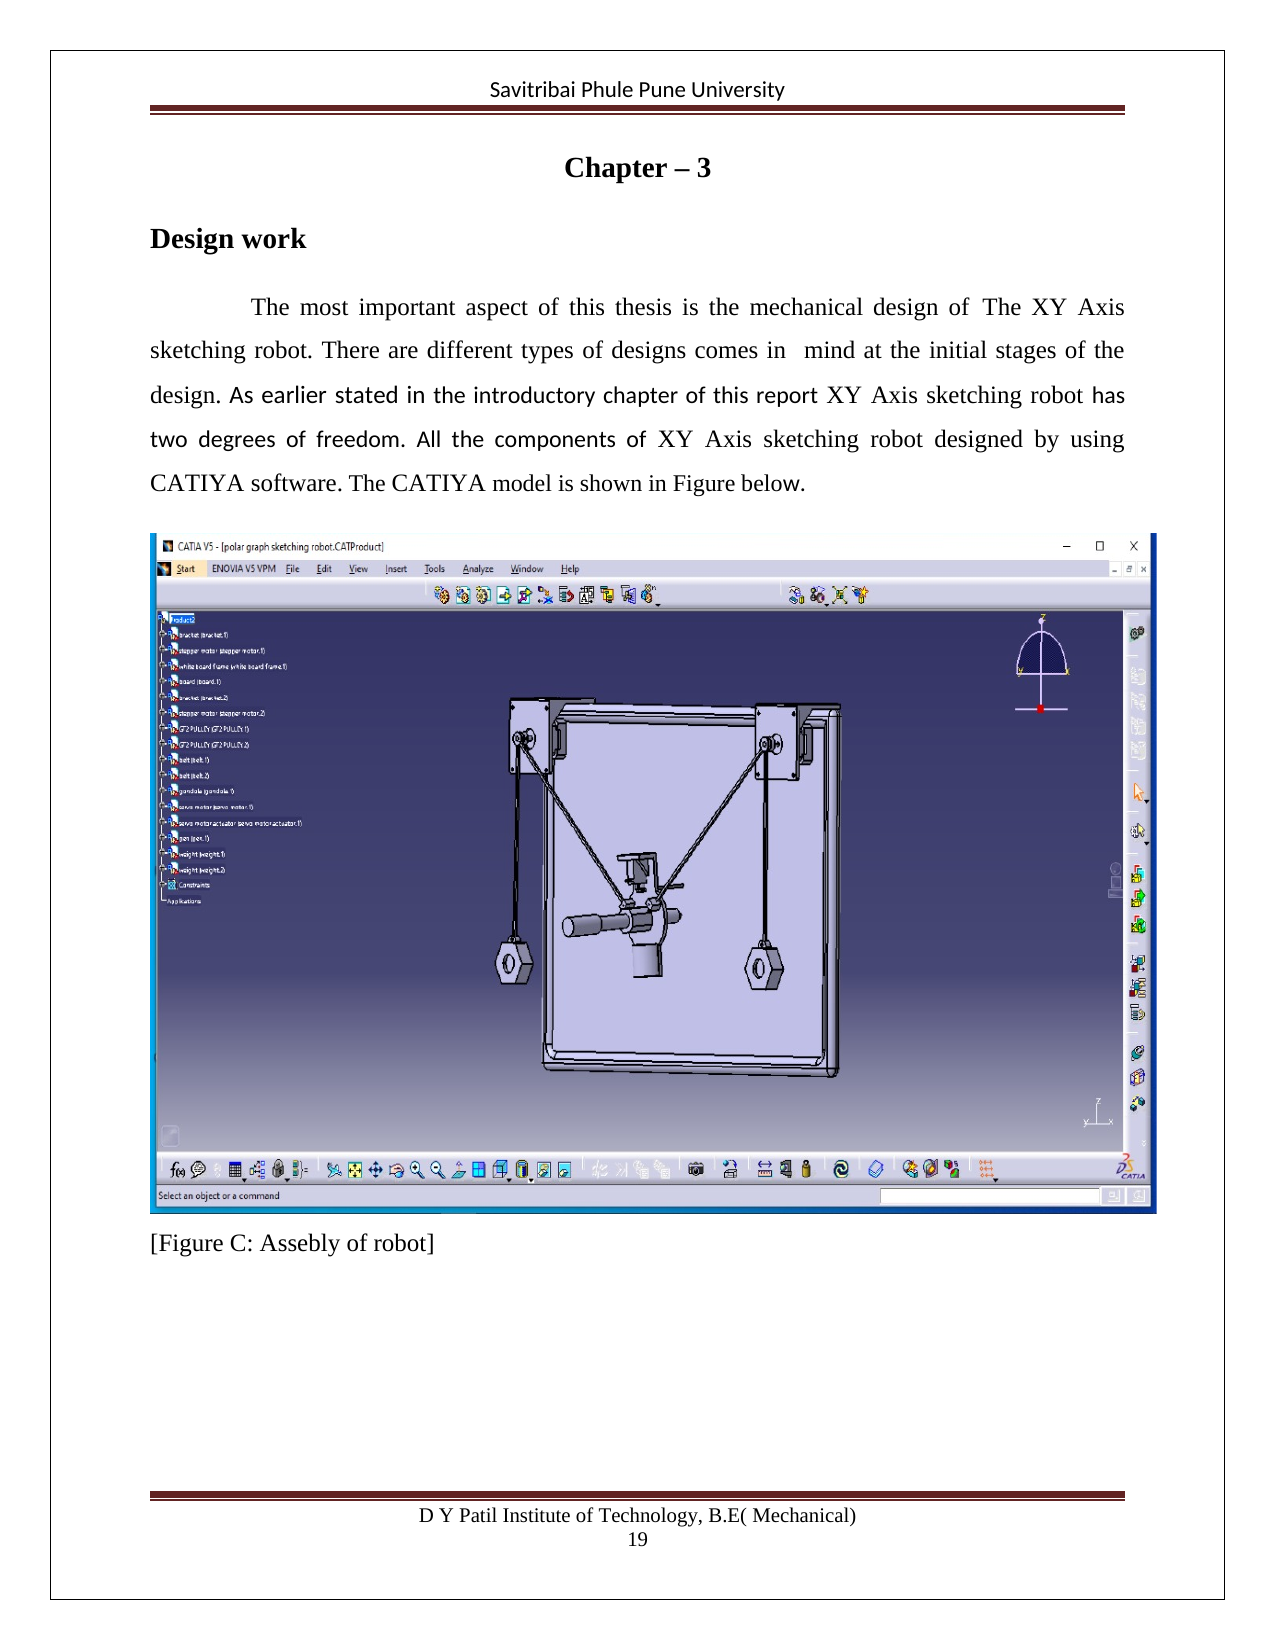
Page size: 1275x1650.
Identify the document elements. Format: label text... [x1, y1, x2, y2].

text Chapter – 3 [150, 150, 1125, 183]
text [Figure C: Assebly of robot] [150, 1214, 1125, 1257]
text Design work [150, 221, 1125, 255]
picture [154, 533, 1157, 1214]
text The most important aspect of this thesis is the mechanical design of The XY Axis sketching robot. There are different types of designs comes in mind at the initial stages of the design. As earlier stated in the introductory chapter of this report XY Axis sketching robot has two degrees of freedom. All the components of XY Axis sketching robot designed by using CATIYA software. The CATIYA model is shown in Figure below. [150, 292, 1125, 498]
